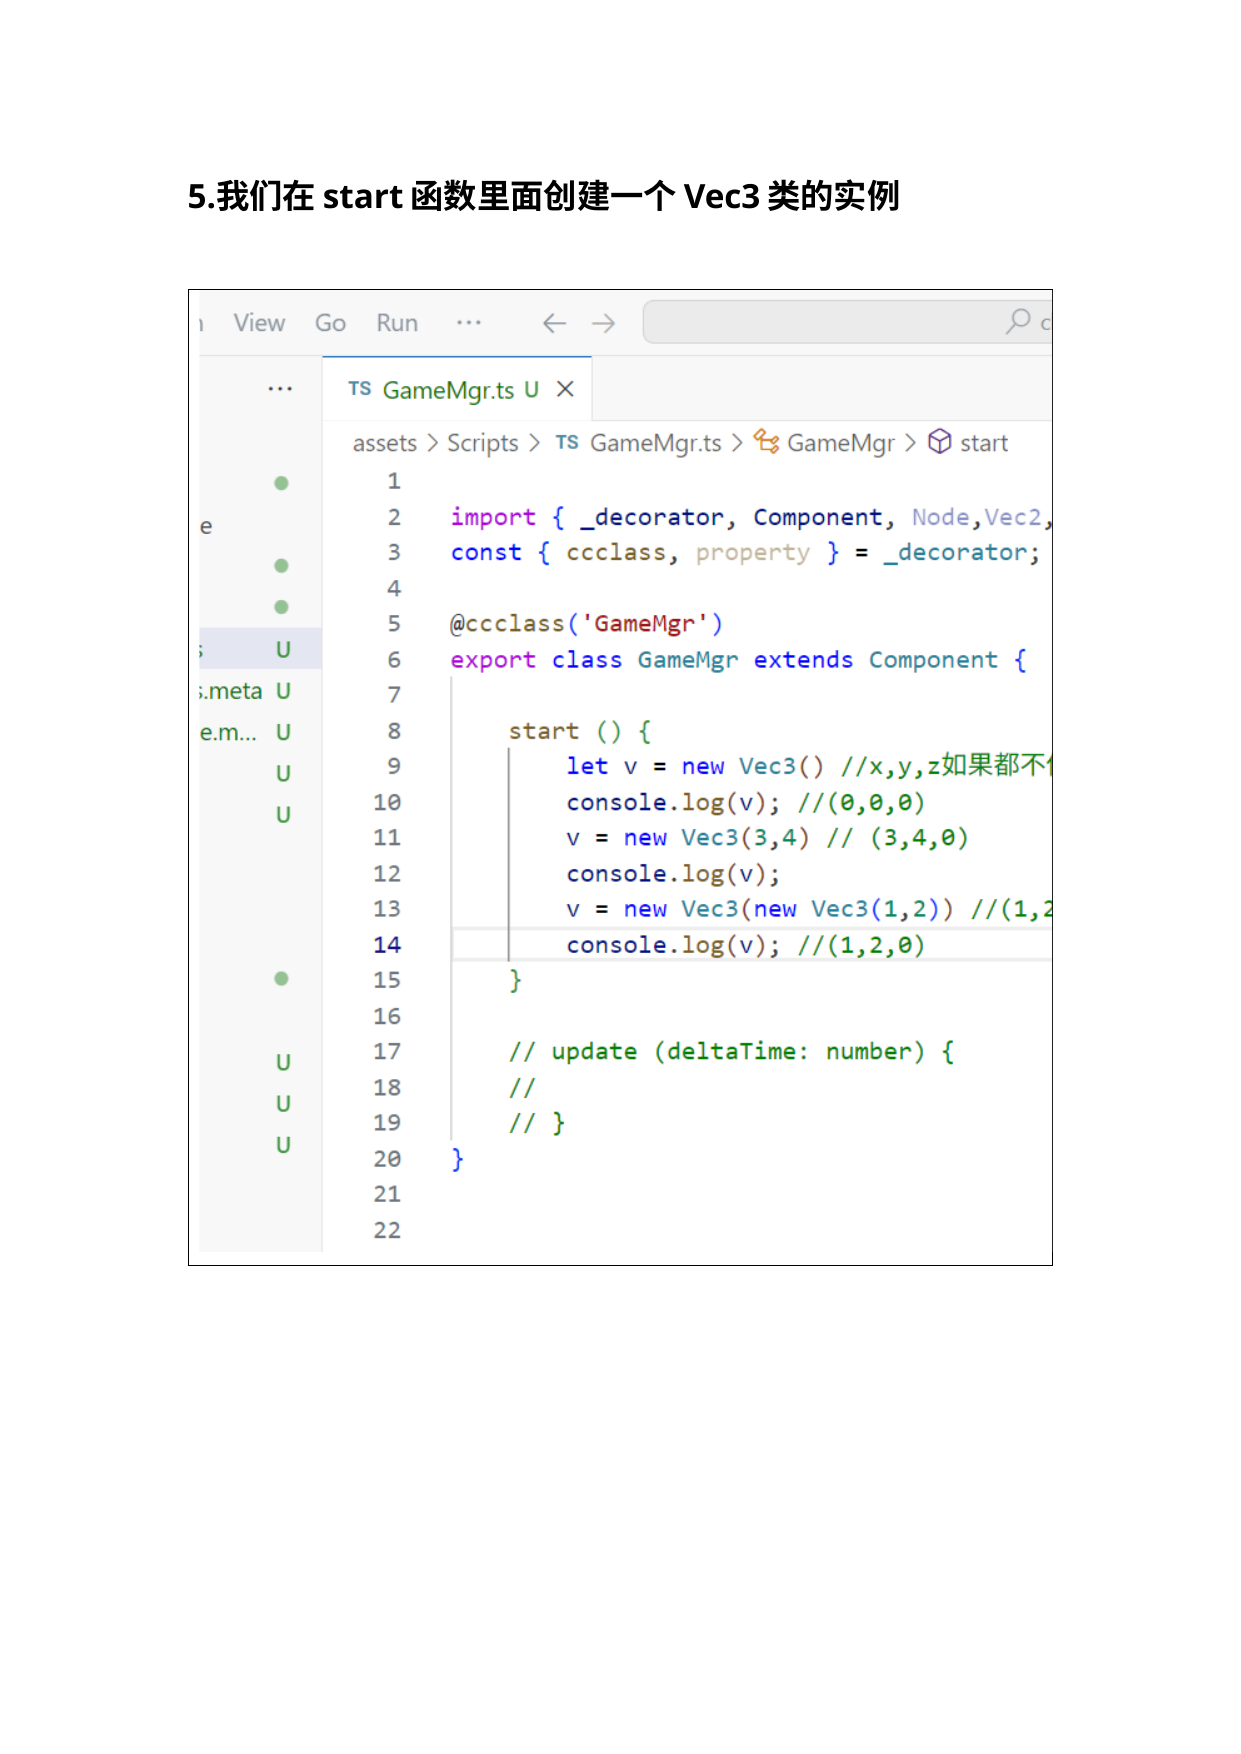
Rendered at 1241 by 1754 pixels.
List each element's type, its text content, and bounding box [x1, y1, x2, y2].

picture [199, 290, 1053, 1252]
table_header [189, 290, 1052, 1265]
subtitle 5.我们在start函数里面创建一个Vec3类的实例 [187, 162, 1053, 227]
